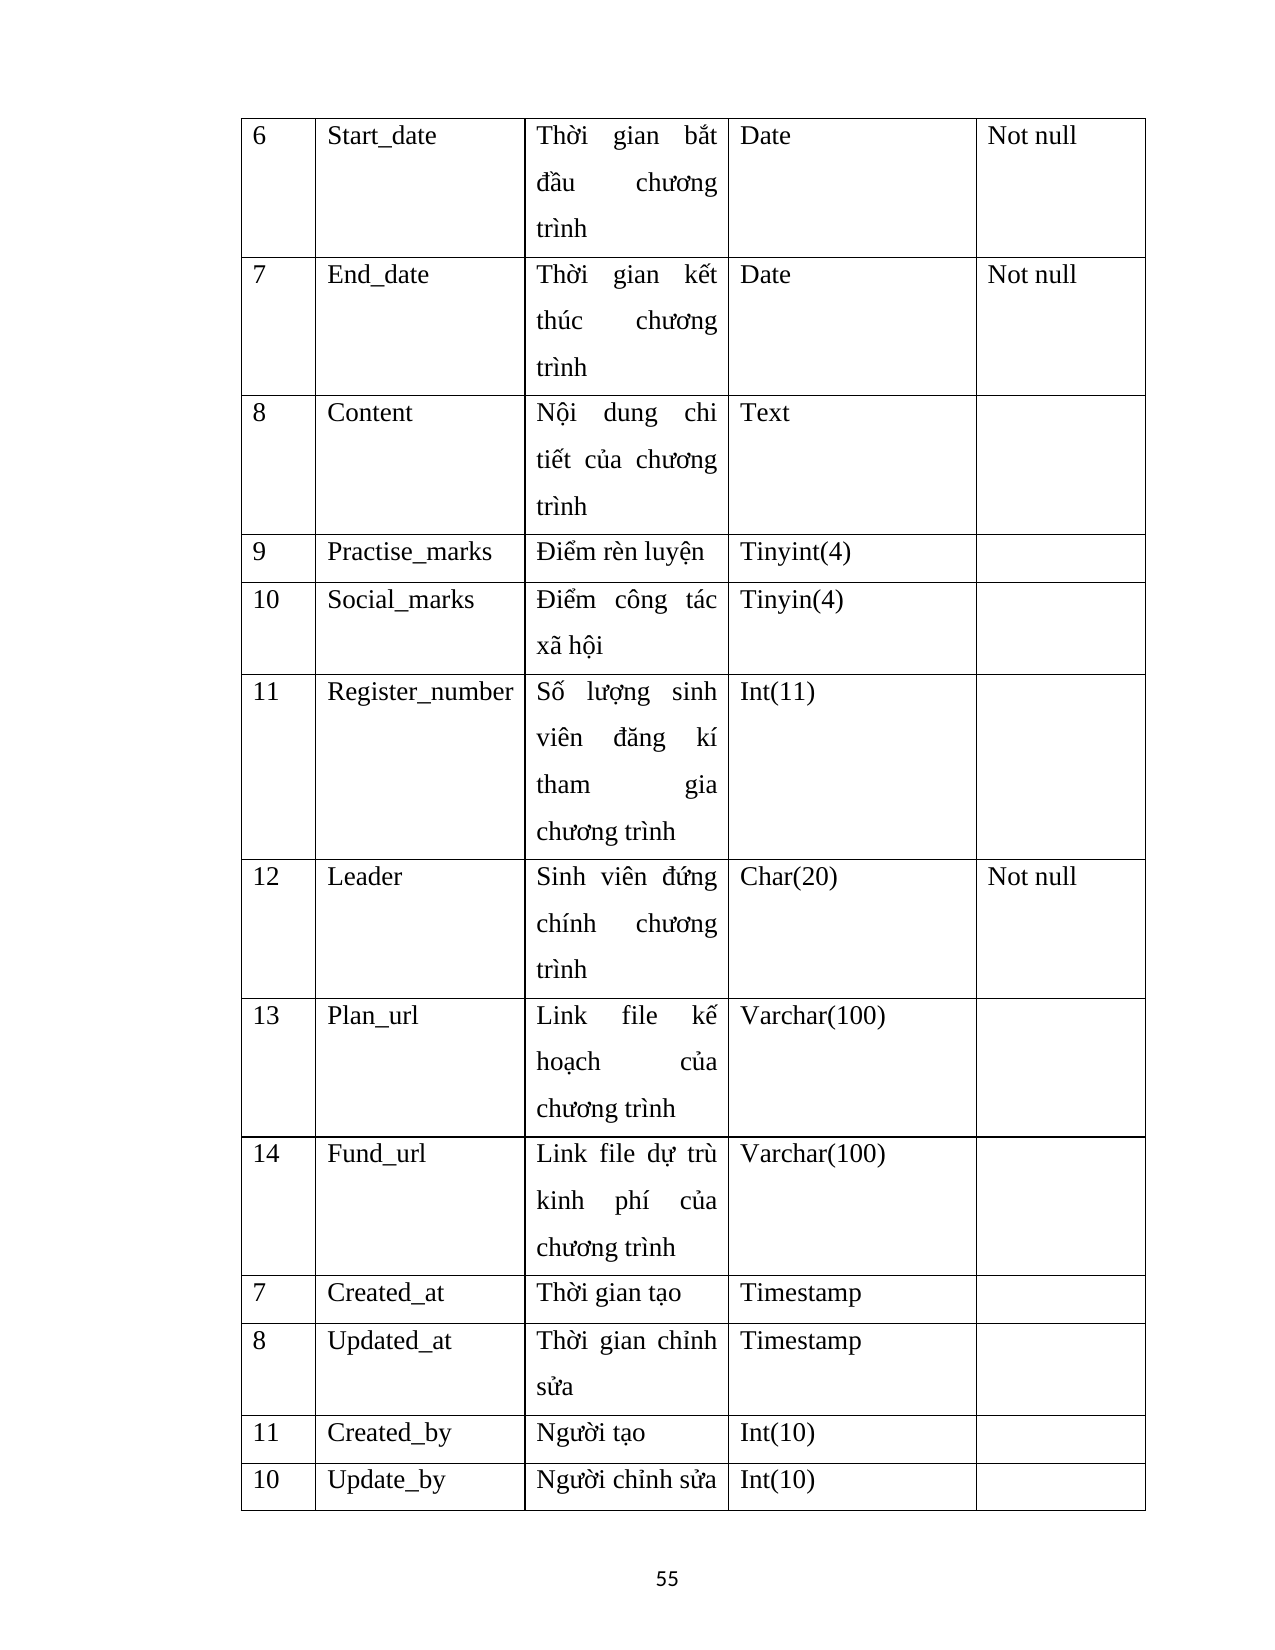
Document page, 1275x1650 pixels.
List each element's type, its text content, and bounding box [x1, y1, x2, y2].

table_cell Created_by [316, 1416, 524, 1462]
table_cell 11 [242, 1416, 315, 1462]
table_cell Điểm công tác xã hội [526, 583, 728, 674]
table_cell 11 [242, 675, 315, 859]
table_cell 8 [242, 396, 315, 534]
table_cell Date [729, 119, 976, 257]
table_cell Điểm rèn luyện [526, 535, 728, 582]
table_cell [977, 1276, 1145, 1323]
table_cell Text [729, 396, 976, 534]
table_cell [977, 999, 1145, 1136]
table_cell Int(10) [729, 1464, 976, 1510]
table_cell Thời gian chỉnh sửa [526, 1324, 728, 1415]
table_cell Người tạo [526, 1416, 728, 1462]
table_cell Content [316, 396, 524, 534]
table_cell 7 [242, 258, 315, 395]
table_cell Int(10) [729, 1416, 976, 1462]
table_cell Social_marks [316, 583, 524, 674]
table_cell 8 [242, 1324, 315, 1415]
table_cell End_date [316, 258, 524, 395]
table_cell Update_by [316, 1464, 524, 1510]
table_cell Timestamp [729, 1324, 976, 1415]
table_cell Not null [977, 258, 1145, 395]
table_cell [977, 583, 1145, 674]
table_cell Link file kế hoạch của chương trình [526, 999, 728, 1136]
table_cell Not null [977, 119, 1145, 257]
table_cell Leader [316, 860, 524, 998]
table_cell Số lượng sinh viên đăng kí tham gia chương trình [526, 675, 728, 859]
table_cell Updated_at [316, 1324, 524, 1415]
table_cell 9 [242, 535, 315, 582]
table_cell [977, 535, 1145, 582]
table_cell 13 [242, 999, 315, 1136]
table_cell [977, 675, 1145, 859]
table_cell Created_at [316, 1276, 524, 1323]
table_cell [977, 1416, 1145, 1462]
table_cell 10 [242, 583, 315, 674]
table_cell Varchar(100) [729, 999, 976, 1136]
table_cell [977, 1324, 1145, 1415]
table_cell [977, 1464, 1145, 1510]
table_cell Nội dung chi tiết của chương trình [526, 396, 728, 534]
table_cell Người chỉnh sửa [526, 1464, 728, 1510]
table_cell 6 [242, 119, 315, 257]
table_cell [977, 396, 1145, 534]
table_cell Tinyint(4) [729, 535, 976, 582]
table_cell [977, 1138, 1145, 1275]
table_cell 12 [242, 860, 315, 998]
table_cell Timestamp [729, 1276, 976, 1323]
table_cell 10 [242, 1464, 315, 1510]
table_cell Char(20) [729, 860, 976, 998]
table_cell Register_number [316, 675, 524, 859]
table_cell Thời gian kết thúc chương trình [526, 258, 728, 395]
table_cell Thời gian tạo [526, 1276, 728, 1323]
table_cell Int(11) [729, 675, 976, 859]
table_cell Tinyin(4) [729, 583, 976, 674]
table_cell Not null [977, 860, 1145, 998]
table_cell Fund_url [316, 1138, 524, 1275]
table_cell Thời gian bắt đầu chương trình [526, 119, 728, 257]
table_cell 14 [242, 1138, 315, 1275]
table_cell Date [729, 258, 976, 395]
table_cell Link file dự trù kinh phí của chương trình [526, 1138, 728, 1275]
table_cell Sinh viên đứng chính chương trình [526, 860, 728, 998]
table_cell Practise_marks [316, 535, 524, 582]
table_cell Plan_url [316, 999, 524, 1136]
table_cell 7 [242, 1276, 315, 1323]
table_cell Start_date [316, 119, 524, 257]
table_cell Varchar(100) [729, 1138, 976, 1275]
